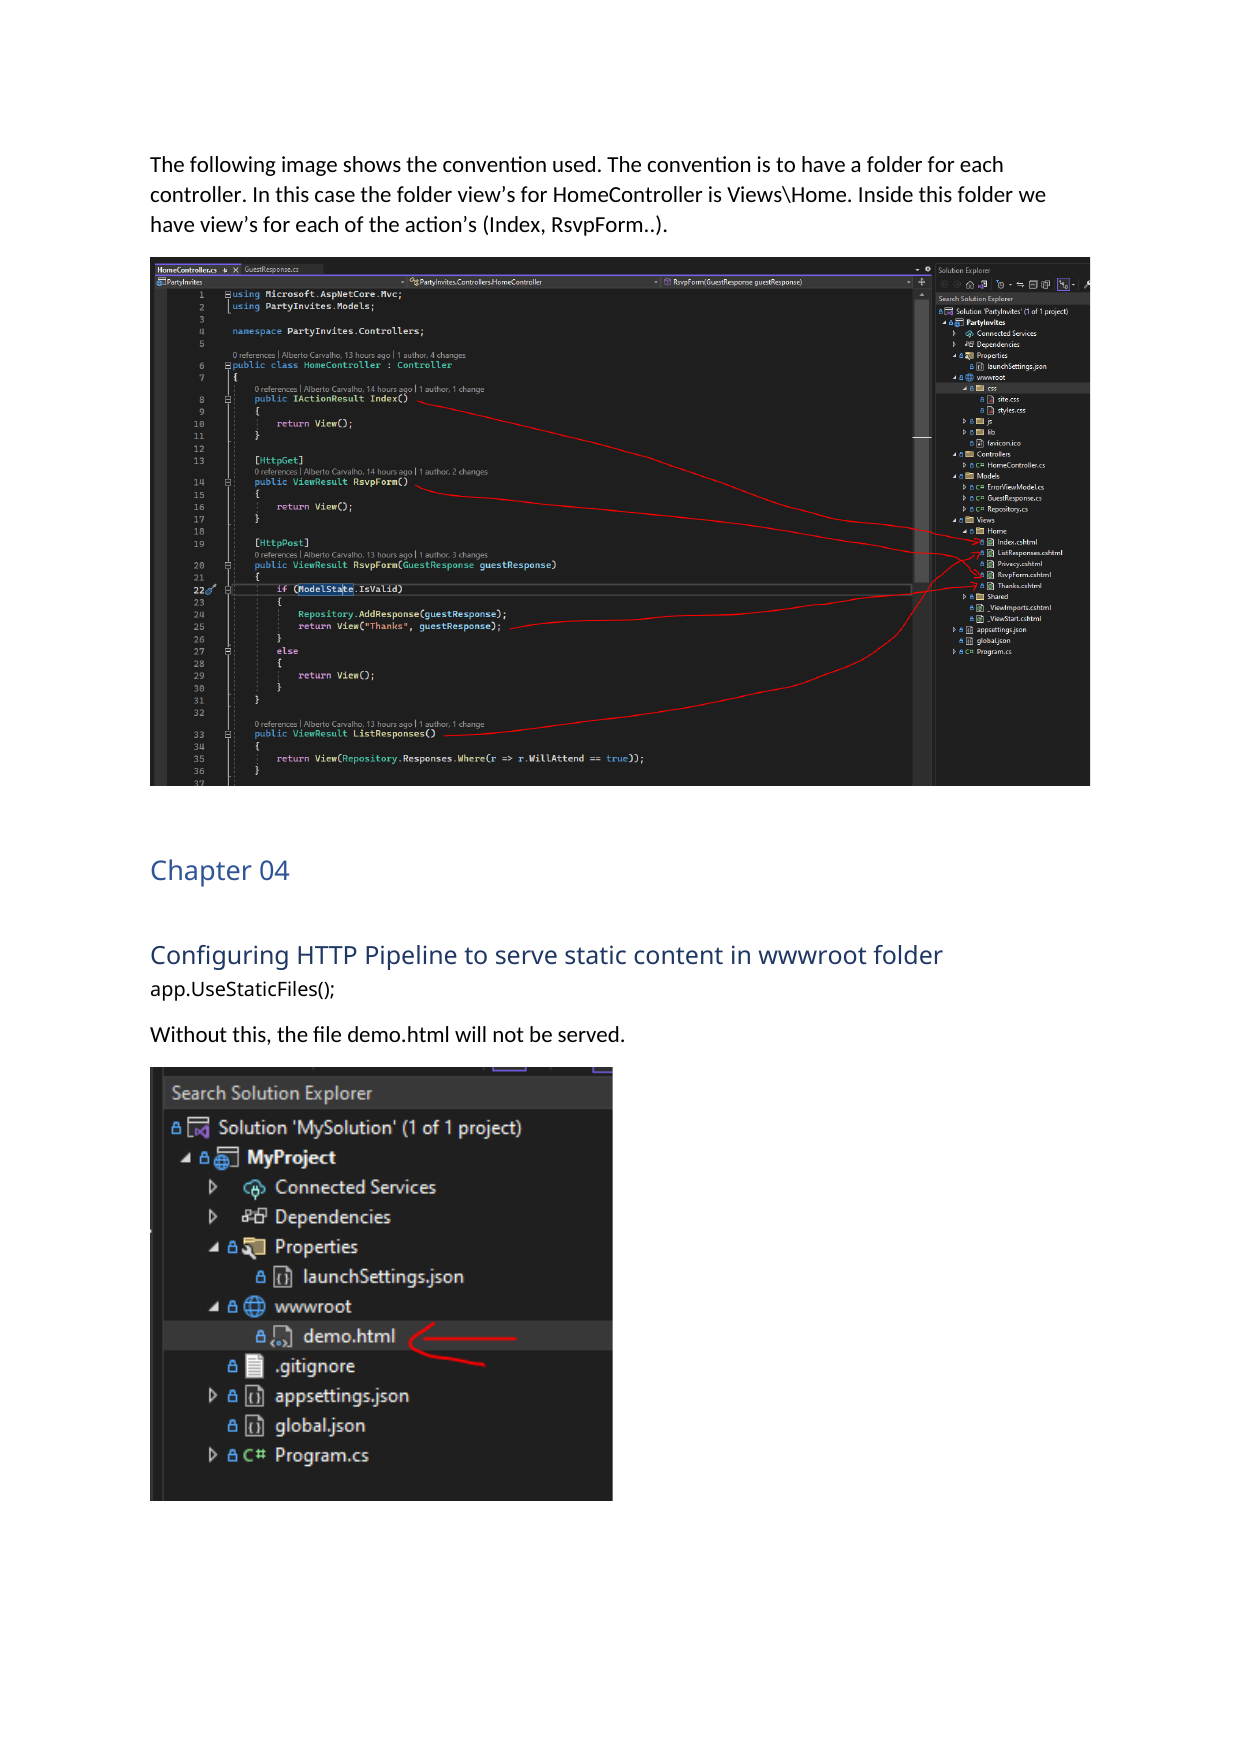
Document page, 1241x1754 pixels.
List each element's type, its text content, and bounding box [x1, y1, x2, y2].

text The following image shows the convention used. The convention is to have a folder for each controller. In this case the folder view’s for HomeController is Views\Home. Inside this folder we have view’s for each of the action’s (Index, RsvpForm..). [150, 150, 1090, 238]
subtitle Configuring HTTP Pipeline to serve static content in wwwroot folder [150, 938, 1090, 972]
picture [150, 1067, 613, 1501]
picture [150, 257, 1091, 786]
subtitle Chapter 04 [150, 851, 1090, 888]
text app.UseStaticFiles(); [150, 975, 1090, 1002]
text Without this, the file demo.html will not be served. [150, 1021, 1090, 1048]
